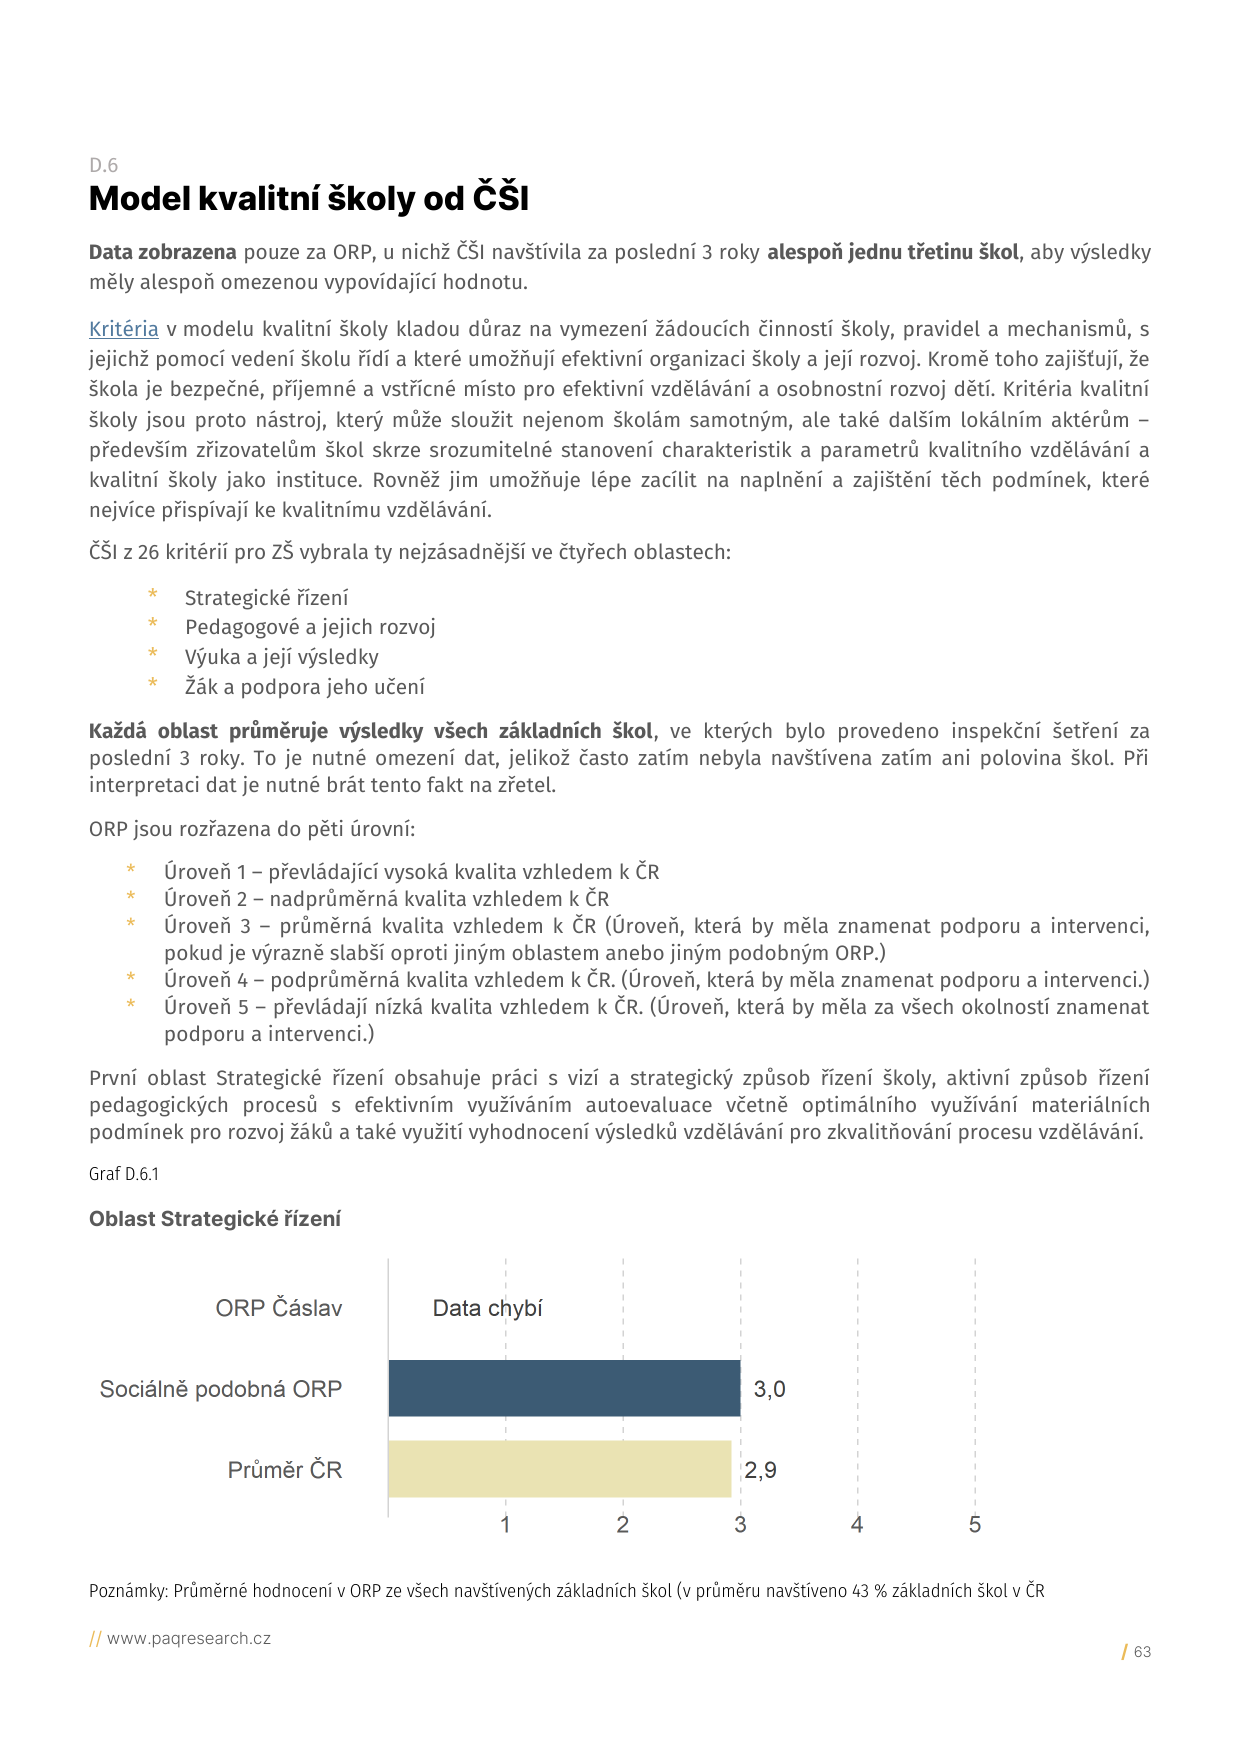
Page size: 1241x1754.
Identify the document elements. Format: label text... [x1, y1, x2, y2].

text Každá oblast průměruje výsledky všech základních škol, ve kterých bylo provedeno inspekční šetření za poslední 3 roky. To je nutné omezení dat, jelikož často zatím nebyla navštívena zatím ani polovina škol. Při interpretaci dat je nutné brát tento fakt na zřetel. [89, 719, 1152, 798]
text Kritéria v modelu kvalitní školy kladou důraz na vymezení žádoucích činností školy, pravidel a mechanismů, s jejichž pomocí vedení školu řídí a které umožňují efektivní organizaci školy a její rozvoj. Kromě toho zajišťují, že škola je bezpečné, příjemné a vstřícné místo pro efektivní vzdělávání a osobnostní rozvoj dětí. Kritéria kvalitní školy jsou proto nástroj, který může sloužit nejenom školám samotným, ale také dalším lokálním aktérům – především zřizovatelům škol skrze srozumitelné stanovení charakteristik a parametrů kvalitního vzdělávání a kvalitní školy jako instituce. Rovněž jim umožňuje lépe zacílit na naplnění a zajištění těch podmínek, které nejvíce přispívají ke kvalitnímu vzdělávání. [89, 312, 1152, 523]
list Úroveň 5 – převládají nízká kvalita vzhledem k ČR. (Úroveň, která by měla za všech okolností znamenat podporu a intervenci.) [126, 995, 1152, 1047]
list Pedagogové a jejich rozvoj [148, 613, 1152, 641]
text Poznámky: Průměrné hodnocení v ORP ze všech navštívených základních škol (v průměru navštíveno 43 % základních škol v ČR [89, 1580, 1152, 1602]
text První oblast Strategické řízení obsahuje práci s vizí a strategický způsob řízení školy, aktivní způsob řízení pedagogických procesů s efektivním využíváním autoevaluace včetně optimálního využívání materiálních podmínek pro rozvoj žáků a také využití vyhodnocení výsledků vzdělávání pro zkvalitňování procesu vzdělávání. [89, 1066, 1152, 1145]
list Výuka a její výsledky [148, 643, 1152, 670]
list Úroveň 4 – podprůměrná kvalita vzhledem k ČR. (Úroveň, která by měla znamenat podporu a intervenci.) [126, 968, 1152, 993]
text Oblast Strategické řízení [89, 1202, 1152, 1232]
list Úroveň 2 – nadprůměrná kvalita vzhledem k ČR [126, 887, 1152, 912]
list Úroveň 1 – převládající vysoká kvalita vzhledem k ČR [126, 860, 1152, 885]
text ČŠI z 26 kritérií pro ZŠ vybrala ty nejzásadnější ve čtyřech oblastech: [89, 540, 1152, 565]
list Žák a podpora jeho učení [148, 673, 1152, 700]
subtitle Model kvalitní školy od ČŠI [89, 178, 1152, 218]
list Strategické řízení [148, 583, 1152, 611]
text Data zobrazena pouze za ORP, u nichž ČŠI navštívila za poslední 3 roky alespoň jednu třetinu škol, aby výsledky měly alespoň omezenou vypovídající hodnotu. [89, 235, 1152, 295]
picture [88, 1231, 1139, 1564]
text D.6 [89, 148, 1152, 178]
text ORP jsou rozřazena do pěti úrovní: [89, 817, 1152, 842]
list Úroveň 3 – průměrná kvalita vzhledem k ČR (Úroveň, která by měla znamenat podporu a intervenci, pokud je výrazně slabší oproti jiným oblastem anebo jiným podobným ORP.) [126, 914, 1152, 966]
text Graf D.6.1 [89, 1163, 1152, 1186]
